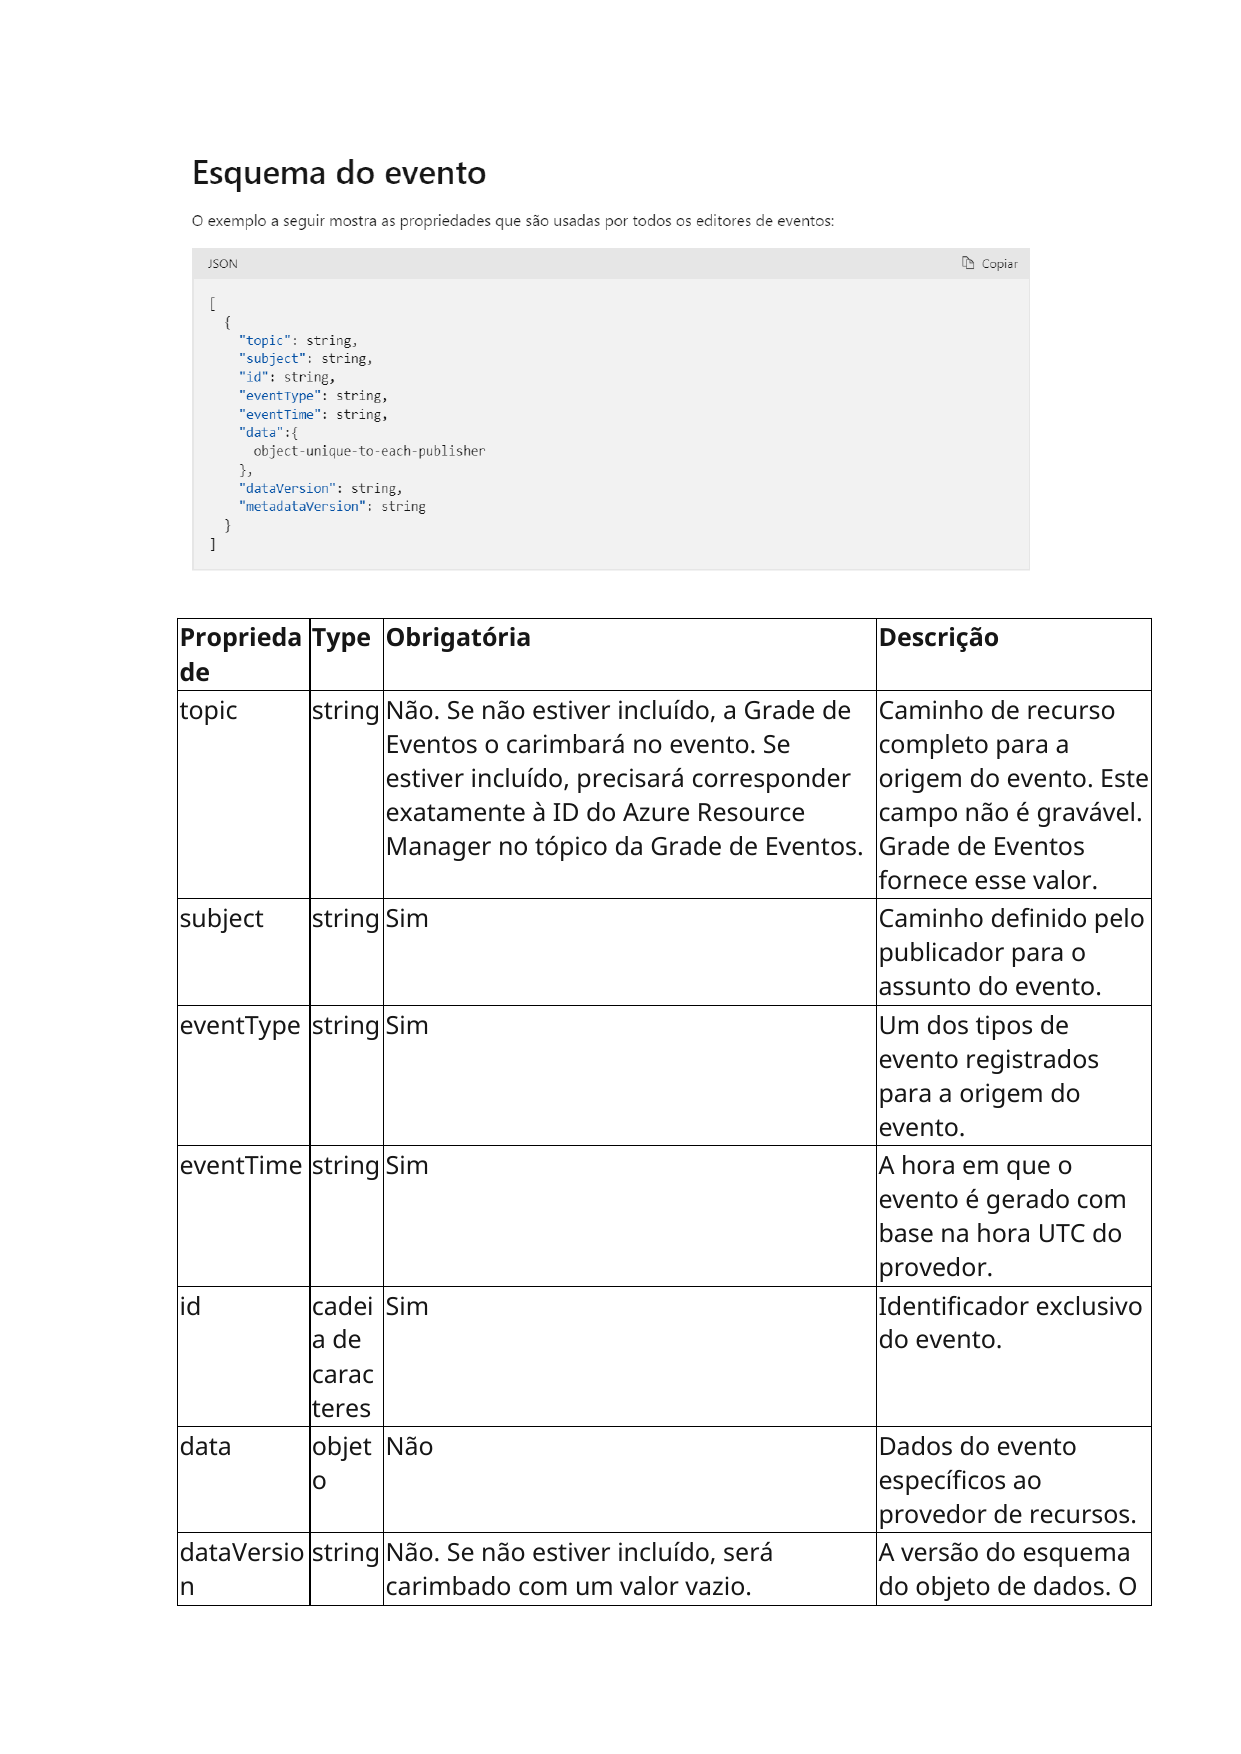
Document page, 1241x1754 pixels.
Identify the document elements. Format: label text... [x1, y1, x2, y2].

table_cell subject [178, 899, 309, 1005]
table_cell Caminho definido pelo publicador para o assunto do evento. [877, 899, 1151, 1005]
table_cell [384, 1533, 876, 1605]
table_cell eventType [178, 1006, 309, 1145]
table_cell Dados do evento específicos ao provedor de recursos. [877, 1427, 1151, 1532]
table_cell cadeia de caracteres [311, 1287, 383, 1426]
table_cell Identificador exclusivo do evento. [877, 1287, 1151, 1426]
table_cell data [178, 1427, 309, 1532]
table_cell topic [178, 691, 309, 898]
table_header Propriedade [178, 619, 309, 690]
table_cell dataVersion [178, 1533, 309, 1605]
table_cell Sim [384, 1287, 876, 1426]
table_cell Um dos tipos de evento registrados para a origem do evento. [877, 1006, 1151, 1145]
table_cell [877, 1533, 1151, 1605]
table_cell Não [384, 1427, 876, 1532]
table_header Descrição [877, 619, 1151, 690]
table_cell Sim [384, 1146, 876, 1286]
table_cell Caminho de recurso completo para a origem do evento. Este campo não é gravável. Grade de Eventos fornece esse valor. [877, 691, 1151, 898]
picture [177, 147, 1063, 599]
table_cell Sim [384, 899, 876, 1005]
table_cell string [311, 1146, 383, 1286]
table_cell objeto [311, 1427, 383, 1532]
table_cell Não. Se não estiver incluído, a Grade de Eventos o carimbará no evento. Se estiver incluído, precisará corresponder exatamente à ID do Azure Resource Manager no tópico da Grade de Eventos. [384, 691, 876, 898]
table_cell Sim [384, 1006, 876, 1145]
table_cell A hora em que o evento é gerado com base na hora UTC do provedor. [877, 1146, 1151, 1286]
table_header Type [311, 619, 383, 690]
table_cell string [311, 1006, 383, 1145]
table_cell id [178, 1287, 309, 1426]
table_cell string [311, 1533, 383, 1605]
table_header Obrigatória [384, 619, 876, 690]
table_cell string [311, 691, 383, 898]
table_cell string [311, 899, 383, 1005]
table_cell eventTime [178, 1146, 309, 1286]
